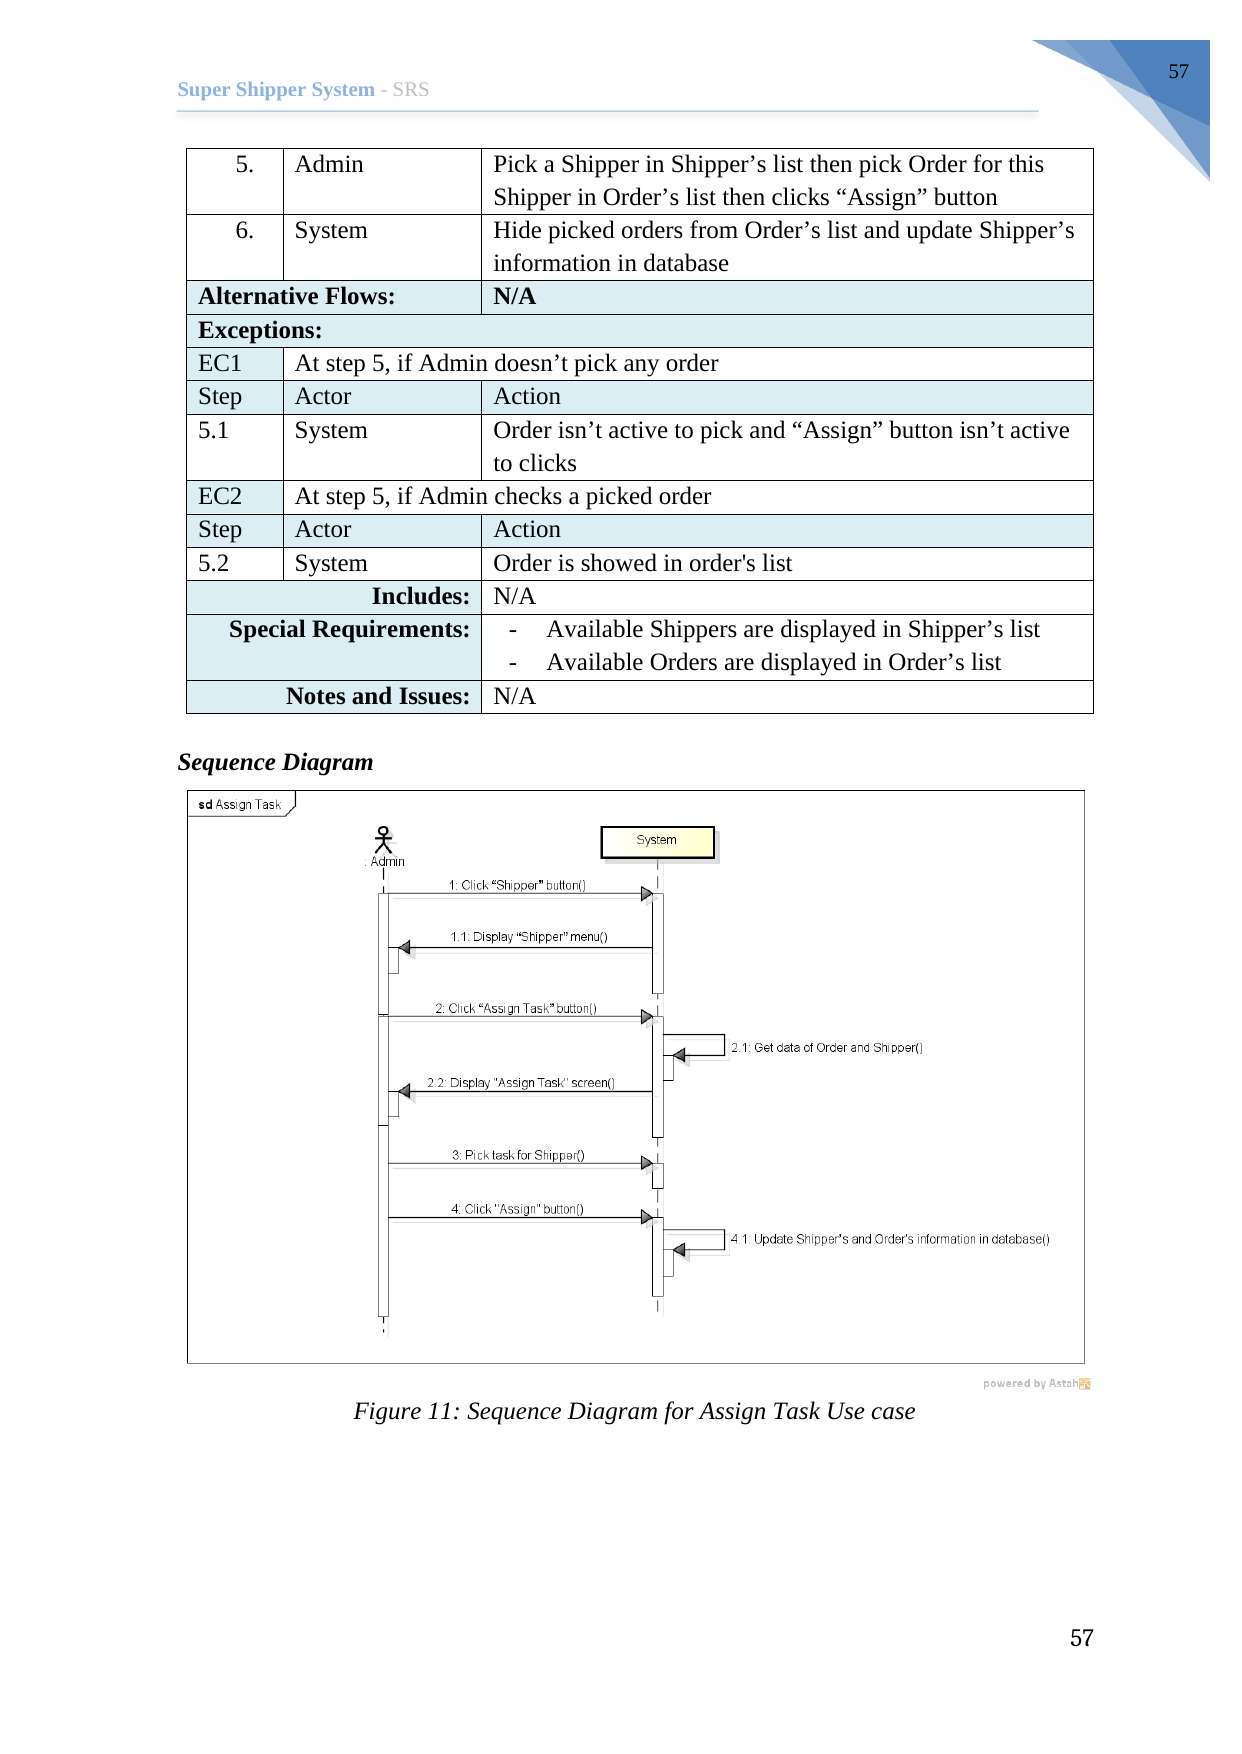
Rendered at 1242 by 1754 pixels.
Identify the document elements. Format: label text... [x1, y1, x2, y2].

table_cell At step 5, if Admin checks a picked order [284, 481, 1093, 513]
table_cell Pick a Shipper in Shipper’s list then pick Order for this Shipper in Order’s list then clicks “Assign” button [482, 149, 1093, 214]
table_cell EC1 [187, 348, 283, 380]
table_cell Available Shippers are displayed in Shipper’s list Available Orders are displayed in Order’s list [482, 615, 1093, 680]
table_cell Actor [284, 381, 481, 414]
table_cell At step 5, if Admin doesn’t pick any order [284, 348, 1093, 380]
table_cell Step [187, 381, 283, 414]
text Figure 11: Sequence Diagram for Assign Task Use case [177, 1396, 1094, 1424]
table_cell System [284, 215, 481, 280]
table_cell Order isn’t active to pick and “Assign” button isn’t active to clicks [482, 415, 1093, 480]
table_cell Notes and Issues: [187, 681, 481, 713]
picture [1029, 40, 1210, 182]
table_cell System [284, 415, 481, 480]
table_cell Order is showed in order's list [482, 548, 1093, 580]
table_cell Actor [284, 515, 481, 547]
table_cell Admin [284, 149, 481, 214]
table_cell N/A [482, 581, 1093, 613]
table_cell Alternative Flows: [187, 281, 481, 314]
table_cell Action [482, 381, 1093, 414]
table_cell [187, 215, 283, 280]
table_cell Action [482, 515, 1093, 547]
table_cell N/A [482, 281, 1093, 314]
table_cell EC2 [187, 481, 283, 513]
table_cell 5.1 [187, 415, 283, 480]
table_cell Step [187, 515, 283, 547]
table_cell 5.2 [187, 548, 283, 580]
table_cell System [284, 548, 481, 580]
table_cell Hide picked orders from Order’s list and update Shipper’s information in database [482, 215, 1093, 280]
table_cell N/A [482, 681, 1093, 713]
table_cell Exceptions: [187, 315, 1093, 347]
table_cell Includes: [187, 581, 481, 613]
text Sequence Diagram [177, 747, 1094, 776]
table_cell [187, 149, 283, 214]
picture [177, 780, 1094, 1393]
table_cell Special Requirements: [187, 615, 481, 680]
